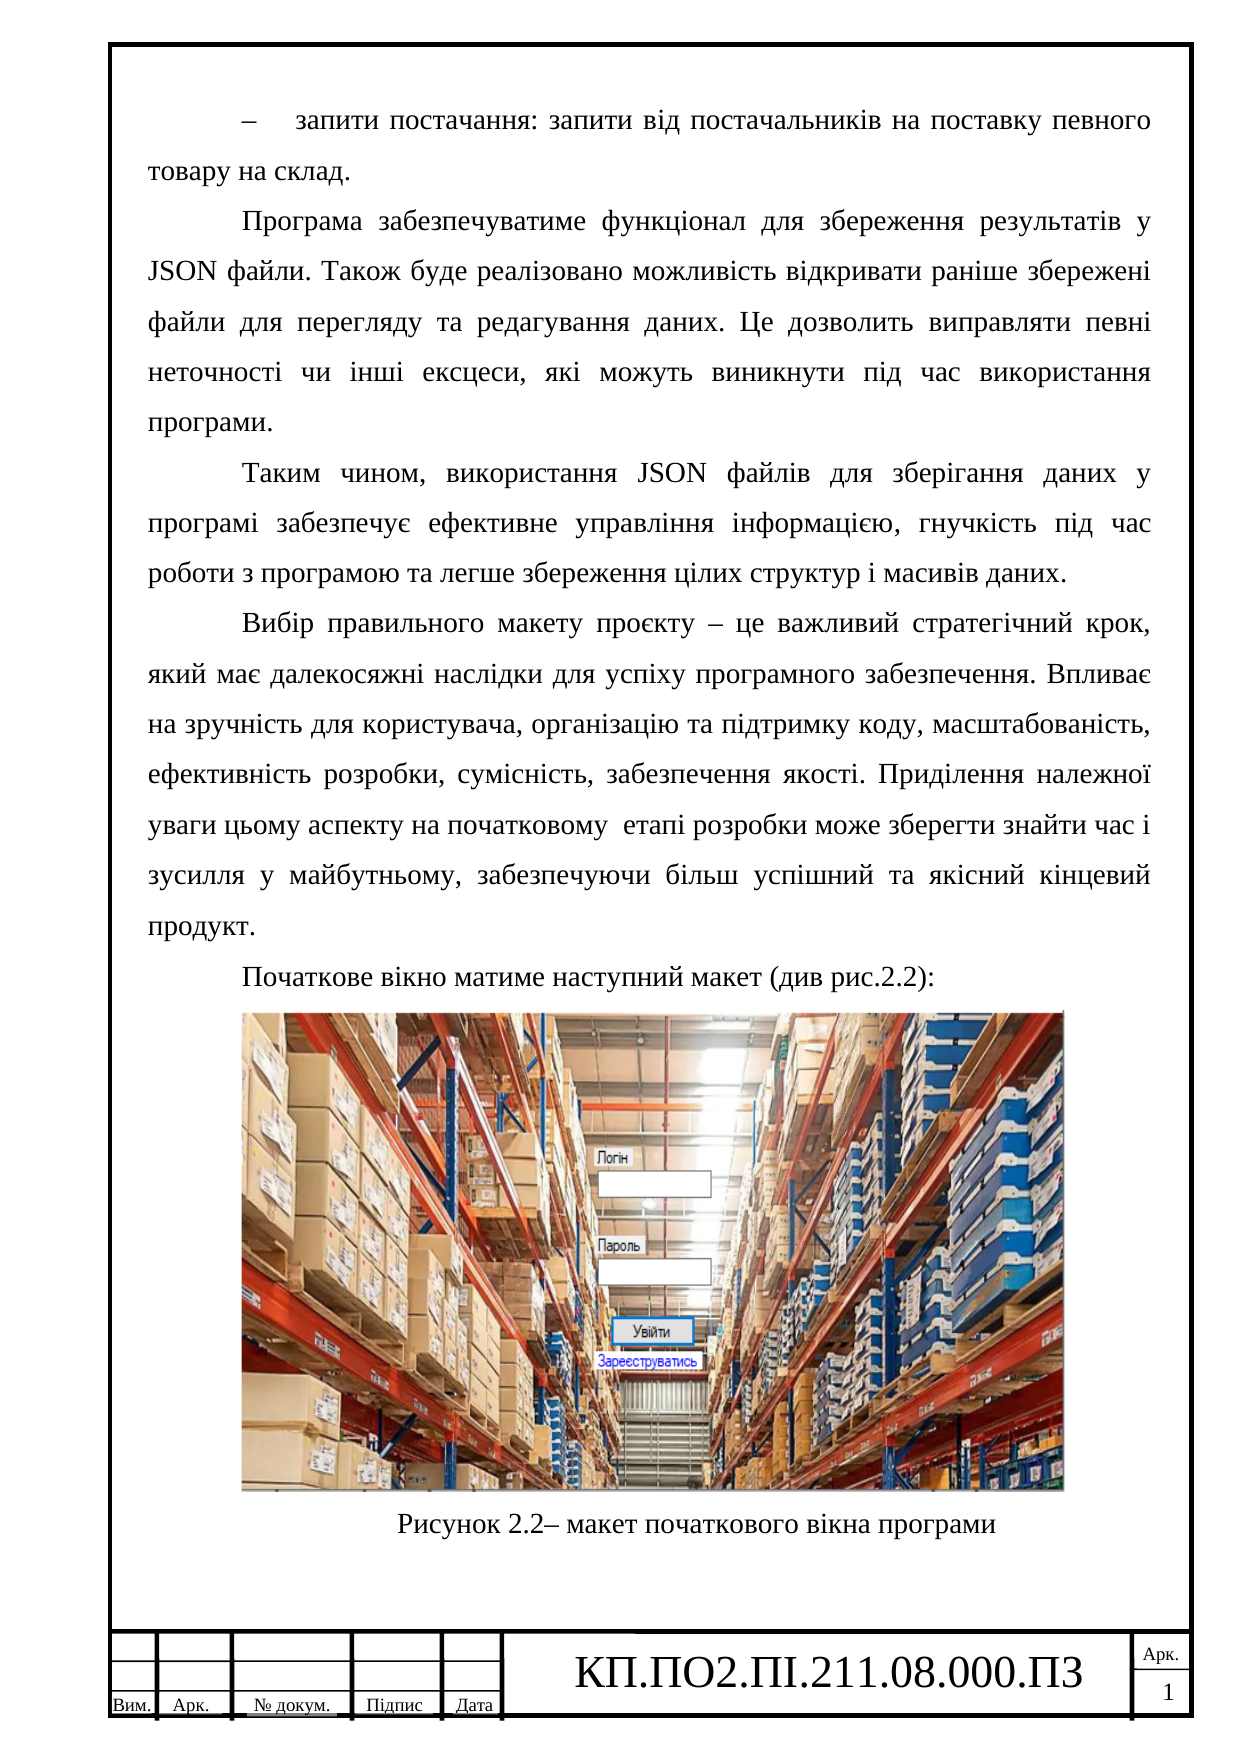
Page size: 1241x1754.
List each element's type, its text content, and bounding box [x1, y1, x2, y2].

list запити постачання: запити від постачальників на поставку певного товару на склад. [148, 102, 1152, 186]
text Таким чином, використання JSON файлів для зберігання даних у програмі забезпечує ефективне управління інформацією, гнучкість під час роботи з програмою та легше збереження цілих структур і масивів даних. [148, 455, 1152, 589]
text Початкове вікно матиме наступний макет (див рис.2.2): [148, 959, 1152, 993]
text Вибір правильного макету проєкту – це важливий стратегічний крок, який має далекосяжні наслідки для успіху програмного забезпечення. Впливає на зручність для користувача, організацію та підтримку коду, масштабованість, ефективність розробки, сумісність, забезпечення якості. Приділення належної уваги цьому аспекту на початковому етапі розробки може зберегти знайти час і зусилля у майбутньому, забезпечуючи більш успішний та якісний кінцевий продукт. [148, 606, 1152, 942]
text Програма забезпечуватиме функціонал для збереження результатів у JSON файли. Також буде реалізовано можливість відкривати раніше збережені файли для перегляду та редагування даних. Це дозволить виправляти певні неточності чи інші ексцеси, які можуть виникнути під час використання програми. [148, 203, 1152, 438]
text Риcунок 2.2– макет початкового вікна програми [148, 1506, 1152, 1540]
picture [241, 1010, 1065, 1492]
